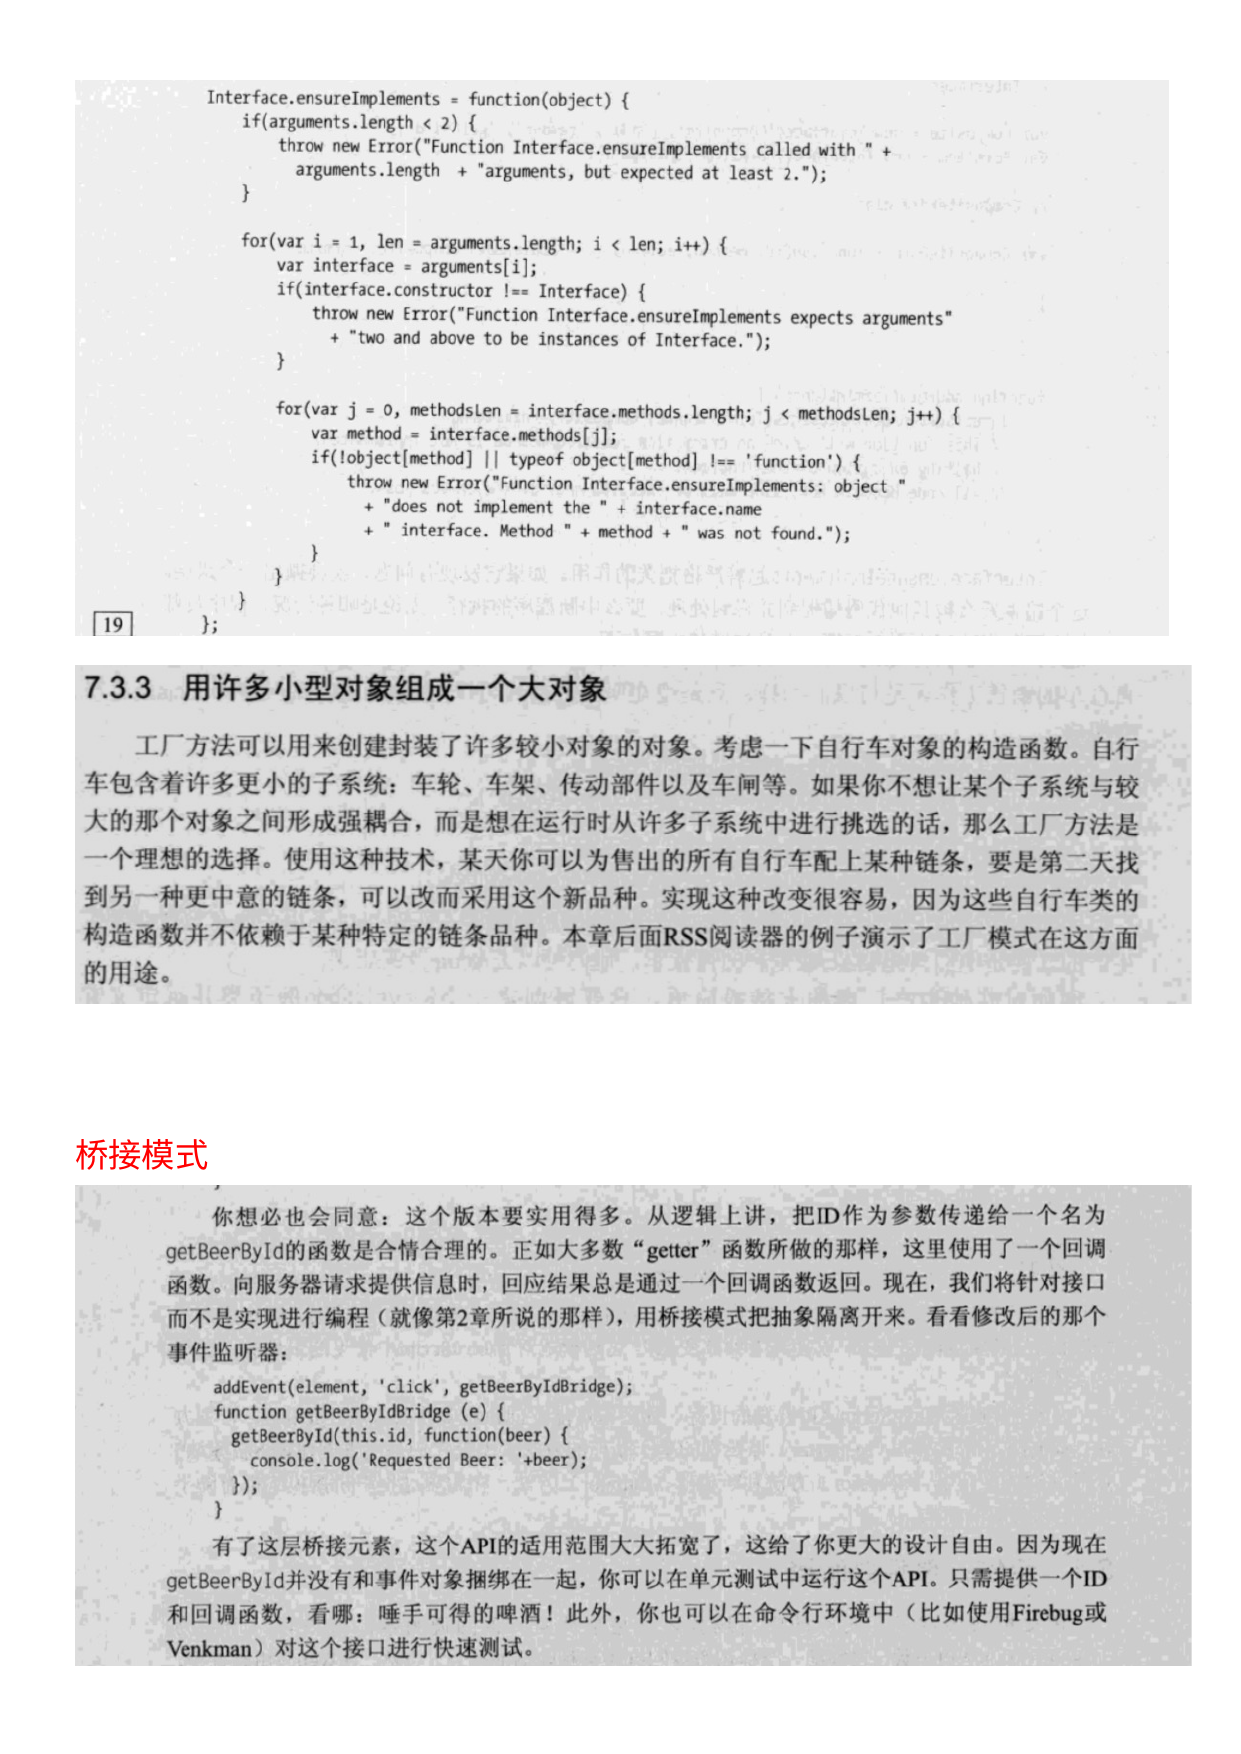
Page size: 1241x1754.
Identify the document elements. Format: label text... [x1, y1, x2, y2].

text 桥接模式 [75, 1121, 1165, 1185]
picture [75, 1185, 1192, 1666]
picture [75, 80, 1169, 636]
picture [75, 665, 1192, 1004]
